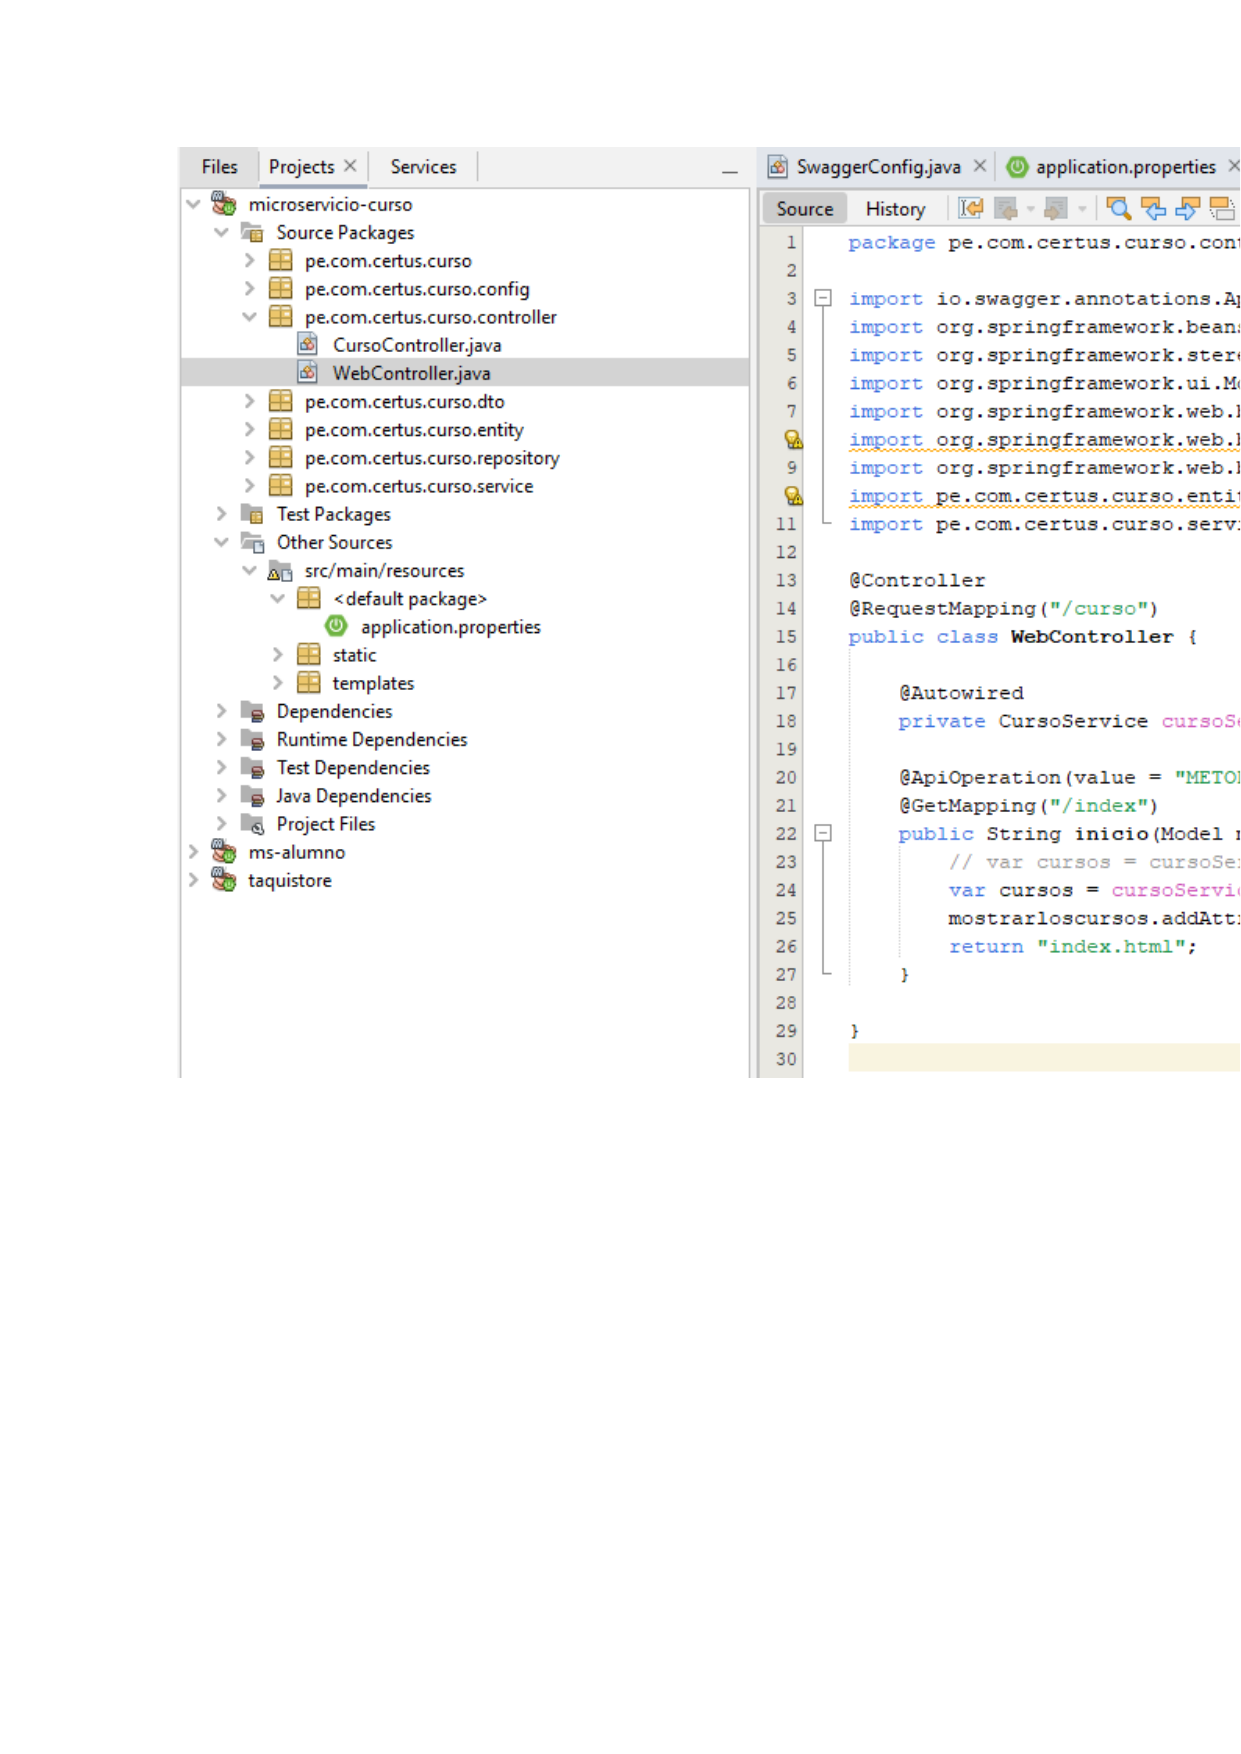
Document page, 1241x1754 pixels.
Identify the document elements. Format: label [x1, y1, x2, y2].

picture [177, 147, 1241, 1078]
